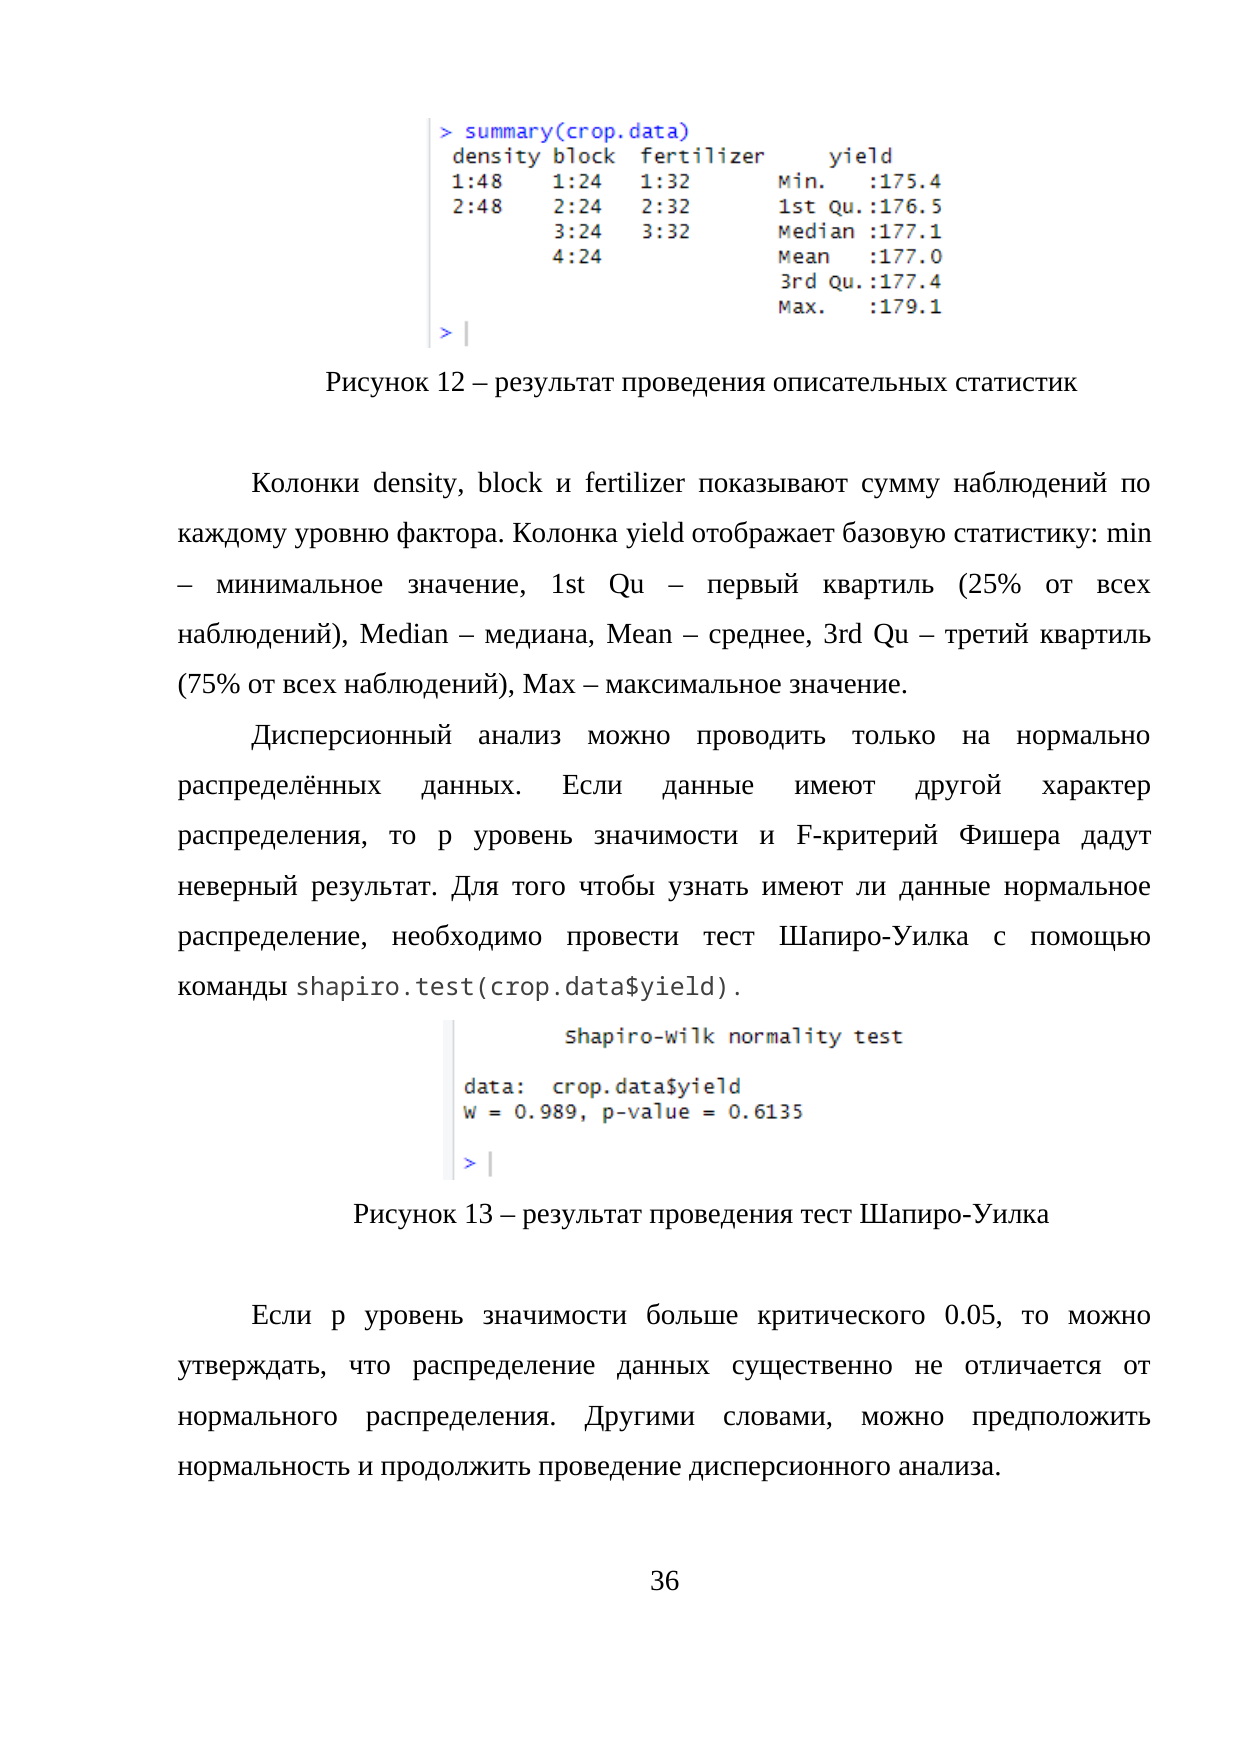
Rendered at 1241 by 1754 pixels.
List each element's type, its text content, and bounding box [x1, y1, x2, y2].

text Колонки density, block и fertilizer показывают сумму наблюдений по каждому уровню фактора. Колонка yield отображает базовую статистику: min – минимальное значение, 1st Qu – первый квартиль (25% от всех наблюдений), Median – медиана, Mean – среднее, 3rd Qu – третий квартиль (75% от всех наблюдений), Max – максимальное значение. [177, 465, 1152, 700]
text Если p уровень значимости больше критического 0.05, то можно утверждать, что распределение данных существенно не отличается от нормального распределения. Другими словами, можно предположить нормальность и продолжить проведение дисперсионного анализа. [177, 1297, 1152, 1482]
text Рисунок 12 – результат проведения описательных статистик [177, 364, 1152, 398]
text Рисунок 13 – результат проведения тест Шапиро-Уилка [177, 1197, 1152, 1230]
picture [442, 1020, 960, 1180]
text Дисперсионный анализ можно проводить только на нормально распределённых данных. Если данные имеют другой характер распределения, то p уровень значимости и F-критерий Фишера дадут неверный результат. Для того чтобы узнать имеют ли данные нормальное распределение, необходимо провести тест Шапиро-Уилка с помощью команды shapiro.test(crop.data$yield). [177, 717, 1152, 1003]
picture [426, 118, 977, 348]
